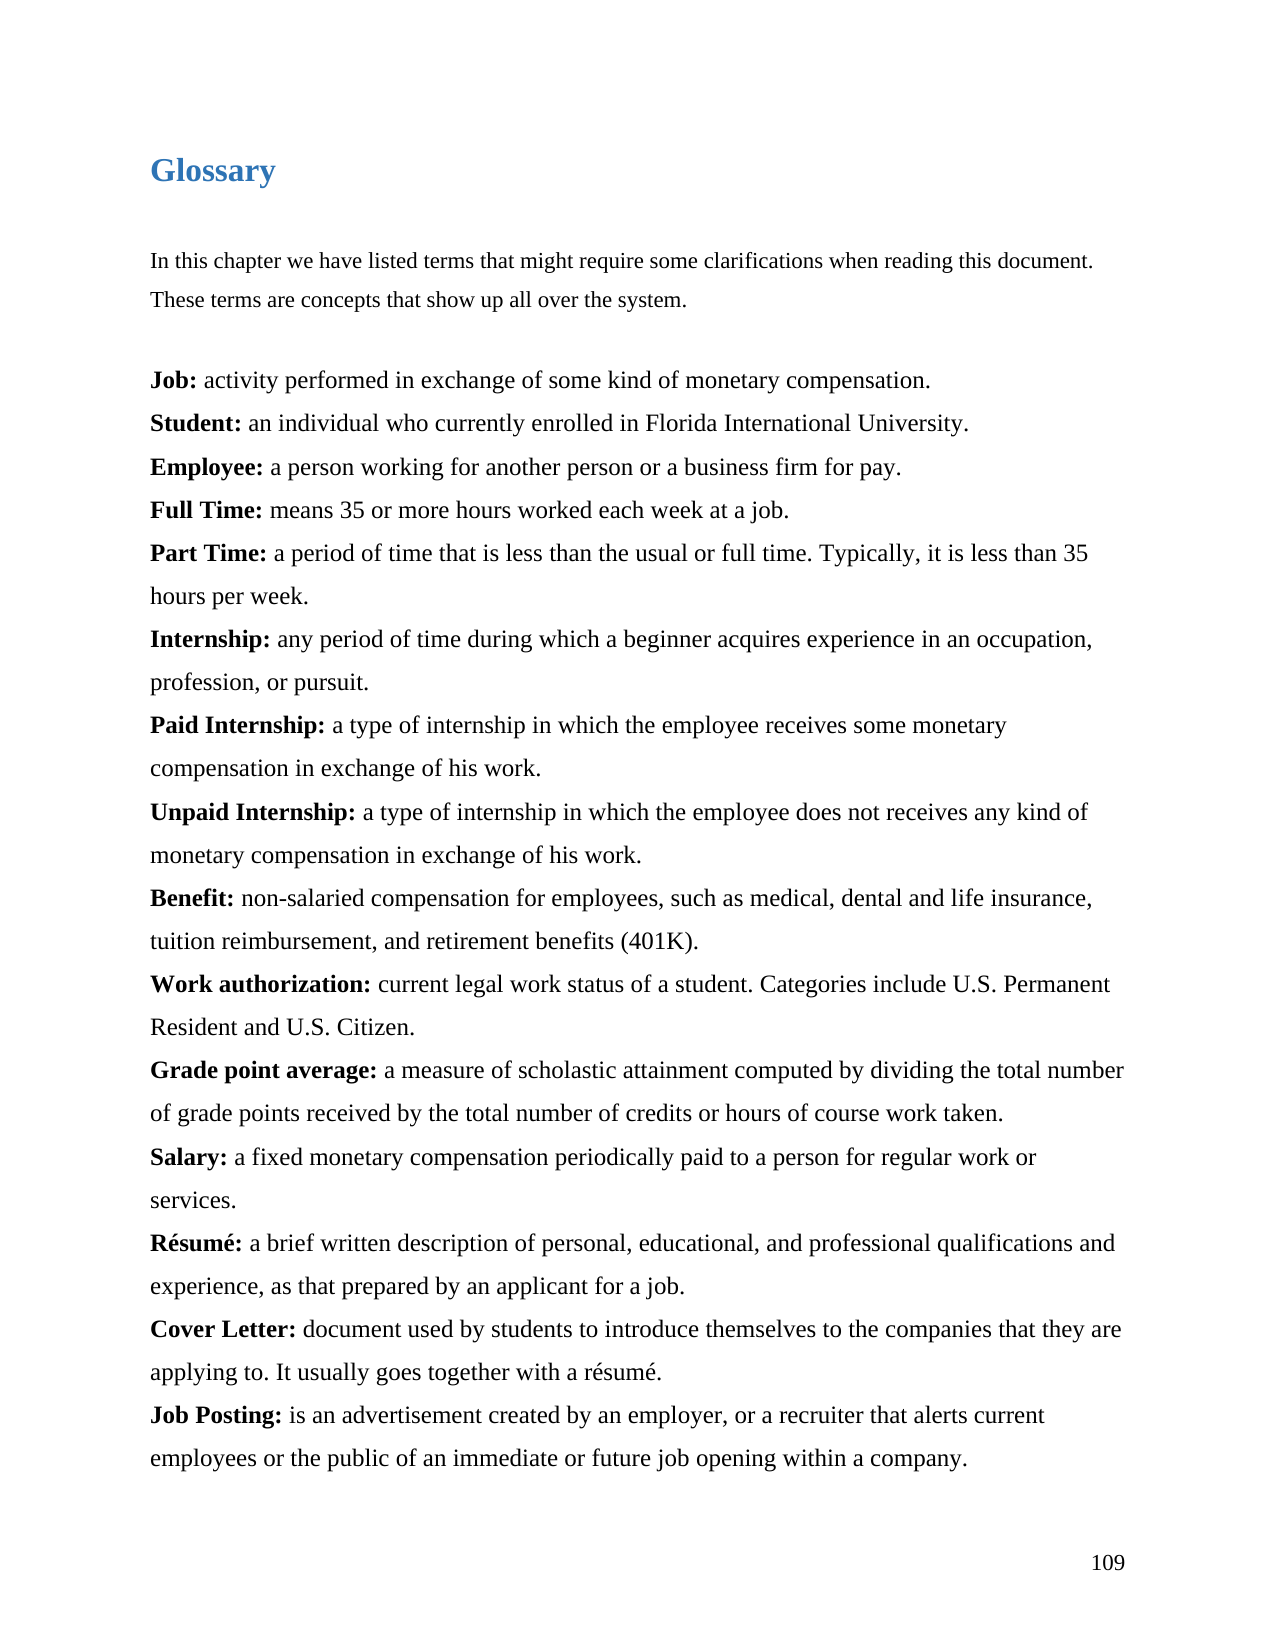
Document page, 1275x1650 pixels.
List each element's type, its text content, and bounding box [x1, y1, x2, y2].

text Employee: a person working for another person or a business firm for pay. [150, 452, 1125, 480]
text In this chapter we have listed terms that might require some clarifications when reading this document. These terms are concepts that show up all over the system. [150, 247, 1125, 313]
text Full Time: means 35 or more hours worked each week at a job. [150, 495, 1125, 523]
text Student: an individual who currently enrolled in Florida International University. [150, 408, 1125, 437]
text Unpaid Internship: a type of internship in which the employee does not receives any kind of monetary compensation in exchange of his work. [150, 797, 1125, 868]
text Job Posting: is an advertisement created by an employer, or a recruiter that alerts current employees or the public of an immediate or future job opening within a company. [150, 1400, 1125, 1472]
text Internship: any period of time during which a beginner acquires experience in an occupation, profession, or pursuit. [150, 624, 1125, 696]
subtitle Glossary [150, 150, 1125, 188]
text Job: activity performed in exchange of some kind of monetary compensation. [150, 365, 1125, 394]
text Paid Internship: a type of internship in which the employee receives some monetary compensation in exchange of his work. [150, 710, 1125, 782]
text Benefit: non-salaried compensation for employees, such as medical, dental and life insurance, tuition reimbursement, and retirement benefits (401K). Work authorization: current legal work status of a student. Categories include U.S. Permanent Resident and U.S. Citizen. Grade point average: a measure of scholastic attainment computed by dividing the total number of grade points received by the total number of credits or hours of course work taken. Salary: a fixed monetary compensation periodically paid to a person for regular work or services. Résumé: a brief written description of personal, educational, and professional qualifications and experience, as that prepared by an applicant for a job. [150, 883, 1125, 1300]
text Cover Letter: document used by students to introduce themselves to the companies that they are applying to. It usually goes together with a résumé. [150, 1314, 1125, 1386]
text Part Time: a period of time that is less than the usual or full time. Typically, it is less than 35 hours per week. [150, 538, 1125, 610]
